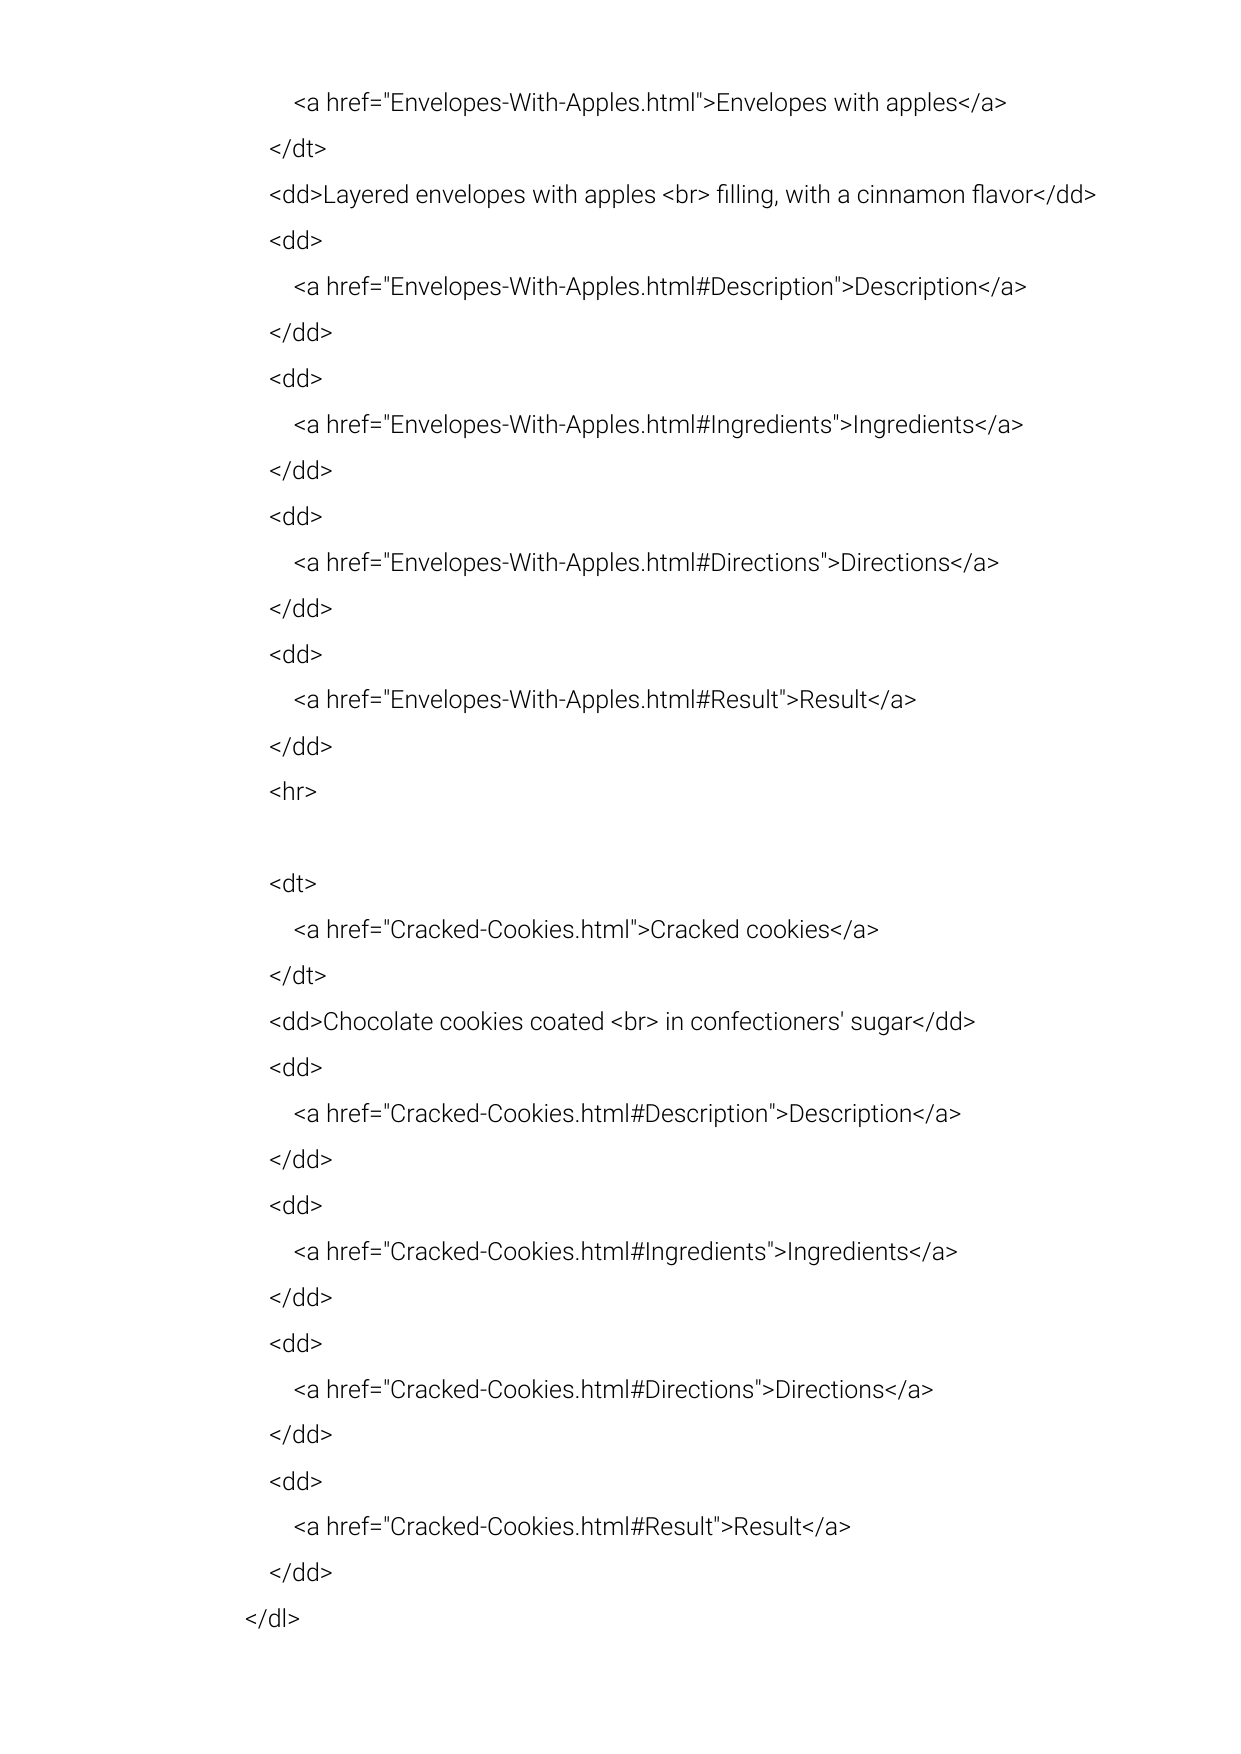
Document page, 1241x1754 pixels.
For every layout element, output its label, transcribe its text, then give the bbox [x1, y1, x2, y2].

text <dd>Layered envelopes with apples <br> filling, with a cinnamon flavor</dd> [148, 180, 1152, 210]
text </dd> [148, 594, 1152, 623]
text </dd> [148, 1283, 1152, 1312]
text <a href="Envelopes-With-Apples.html#Result">Result</a> [148, 686, 1152, 715]
text </dd> [148, 1558, 1152, 1588]
text </dd> [148, 1421, 1152, 1450]
text <a href="Cracked-Cookies.html#Result">Result</a> [148, 1513, 1152, 1542]
text <dd> [148, 1467, 1152, 1496]
text <dd>Chocolate cookies coated <br> in confectioners' sugar</dd> [148, 1007, 1152, 1037]
text </dl> [148, 1604, 1152, 1634]
text <dd> [148, 1053, 1152, 1082]
text <a href="Envelopes-With-Apples.html">Envelopes with apples</a> [148, 88, 1152, 118]
text <a href="Envelopes-With-Apples.html#Directions">Directions</a> [148, 548, 1152, 577]
text </dd> [148, 318, 1152, 347]
text <a href="Cracked-Cookies.html#Description">Description</a> [148, 1099, 1152, 1128]
text <dt> [148, 869, 1152, 899]
text <a href="Cracked-Cookies.html">Cracked cookies</a> [148, 915, 1152, 945]
text <dd> [148, 1329, 1152, 1358]
text <dd> [148, 364, 1152, 393]
text <dd> [148, 226, 1152, 256]
text <dd> [148, 1191, 1152, 1220]
text </dt> [148, 961, 1152, 991]
text <hr> [148, 778, 1152, 807]
text <a href="Envelopes-With-Apples.html#Ingredients">Ingredients</a> [148, 410, 1152, 439]
text <dd> [148, 502, 1152, 531]
text </dt> [148, 134, 1152, 164]
text </dd> [148, 732, 1152, 761]
text <a href="Cracked-Cookies.html#Directions">Directions</a> [148, 1375, 1152, 1404]
text <a href="Cracked-Cookies.html#Ingredients">Ingredients</a> [148, 1237, 1152, 1266]
text <a href="Envelopes-With-Apples.html#Description">Description</a> [148, 272, 1152, 302]
text <dd> [148, 640, 1152, 669]
text </dd> [148, 1145, 1152, 1174]
text </dd> [148, 456, 1152, 485]
